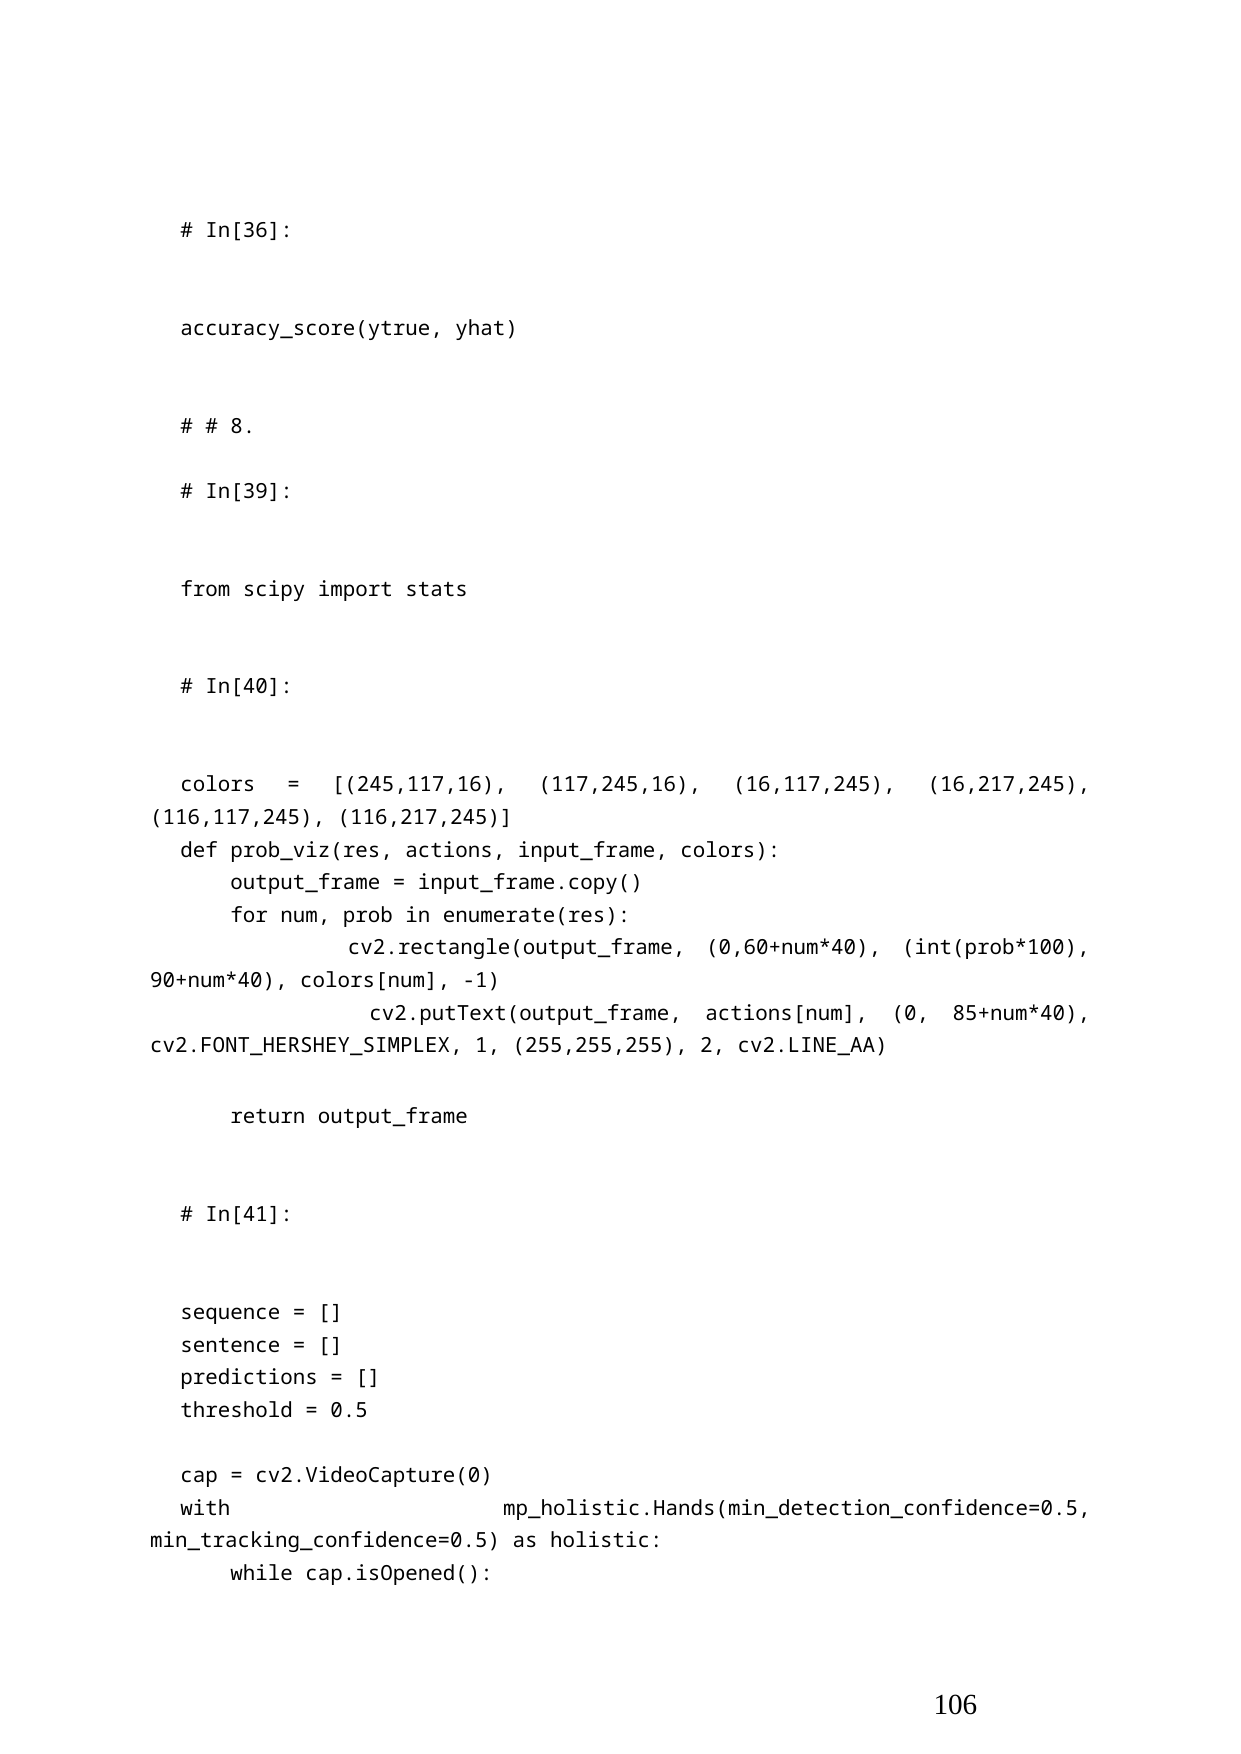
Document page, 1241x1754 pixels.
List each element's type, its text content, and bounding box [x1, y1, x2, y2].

text cv2.rectangle(output_frame, (0,60+num*40), (int(prob*100), 90+num*40), colors[num], -1) [150, 932, 1090, 993]
text # In[41]: [150, 1199, 1090, 1228]
text # In[39]: [150, 476, 1090, 504]
text def prob_viz(res, actions, input_frame, colors): [150, 835, 1090, 863]
text predictions = [] [150, 1362, 1090, 1391]
text cv2.putText(output_frame, actions[num], (0, 85+num*40), cv2.FONT_HERSHEY_SIMPLEX, 1, (255,255,255), 2, cv2.LINE_AA) [150, 998, 1090, 1059]
text # # 8. [150, 411, 1090, 439]
text threshold = 0.5 [150, 1395, 1090, 1423]
text output_frame = input_frame.copy() [150, 867, 1090, 896]
text for num, prob in enumerate(res): [150, 900, 1090, 928]
text # In[36]: [150, 215, 1090, 244]
text from scipy import stats [150, 574, 1090, 602]
text colors = [(245,117,16), (117,245,16), (16,117,245), (16,217,245), (116,117,245), (116,217,245)] [150, 769, 1090, 831]
text # In[40]: [150, 672, 1090, 700]
text return output_frame [150, 1101, 1090, 1130]
text sentence = [] [150, 1330, 1090, 1358]
text sequence = [] [150, 1297, 1090, 1326]
text cap = cv2.VideoCapture(0) [150, 1460, 1090, 1488]
text with mp_holistic.Hands(min_detection_confidence=0.5, min_tracking_confidence=0.5) as holistic: [150, 1493, 1090, 1554]
text accuracy_score(ytrue, yhat) [150, 313, 1090, 341]
text while cap.isOpened(): [150, 1558, 1090, 1586]
